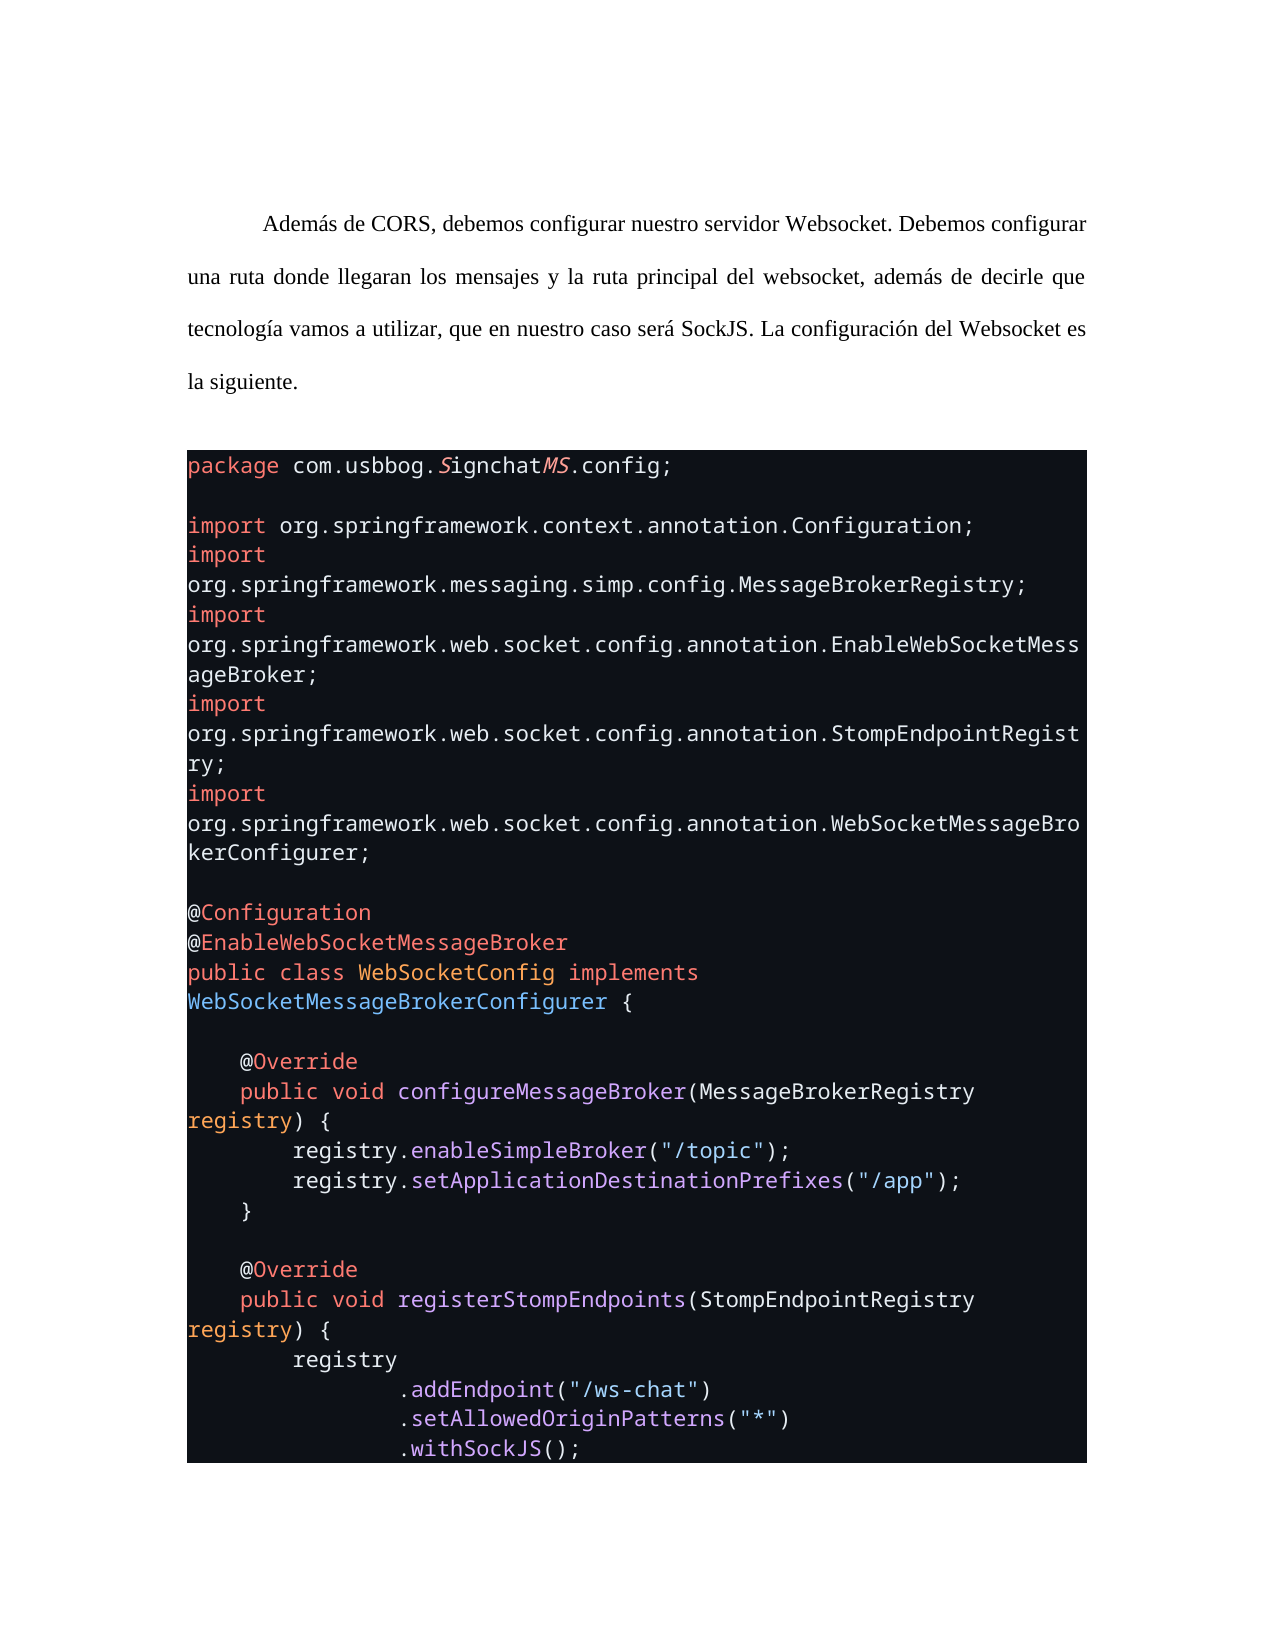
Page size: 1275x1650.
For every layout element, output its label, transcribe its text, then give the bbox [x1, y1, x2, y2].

text public void configureMessageBroker(MessageBrokerRegistry registry) { [187, 1076, 1087, 1135]
text public void registerStompEndpoints(StompEndpointRegistry registry) { [187, 1284, 1087, 1344]
text registry [187, 1344, 1087, 1373]
text .addEndpoint("/ws-chat") [187, 1373, 1087, 1403]
text import org.springframework.messaging.simp.config.MessageBrokerRegistry; [187, 539, 1087, 599]
text package com.usbbog.SignchatMS.config; [187, 450, 1087, 480]
text public class WebSocketConfig implements WebSocketMessageBrokerConfigurer { [187, 956, 1087, 1016]
text registry.enableSimpleBroker("/topic"); [187, 1135, 1087, 1165]
text } [187, 1195, 1087, 1224]
text @Override [187, 1046, 1087, 1076]
text .setAllowedOriginPatterns("*") [187, 1403, 1087, 1433]
text import org.springframework.web.socket.config.annotation.EnableWebSocketMessageBroker; [187, 599, 1087, 688]
text import org.springframework.web.socket.config.annotation.WebSocketMessageBrokerConfigurer; [187, 778, 1087, 867]
text Además de CORS, debemos configurar nuestro servidor Websocket. Debemos configurar una ruta donde llegaran los mensajes y la ruta principal del websocket, además de decirle que tecnología vamos a utilizar, que en nuestro caso será SockJS. La configuración del Websocket es la siguiente. [187, 210, 1087, 394]
text .withSockJS(); [187, 1433, 1087, 1463]
text import org.springframework.context.annotation.Configuration; [187, 509, 1087, 539]
text @Configuration [187, 897, 1087, 927]
text import org.springframework.web.socket.config.annotation.StompEndpointRegistry; [187, 688, 1087, 778]
text registry.setApplicationDestinationPrefixes("/app"); [187, 1165, 1087, 1195]
text @Override [187, 1254, 1087, 1284]
text @EnableWebSocketMessageBroker [187, 927, 1087, 956]
